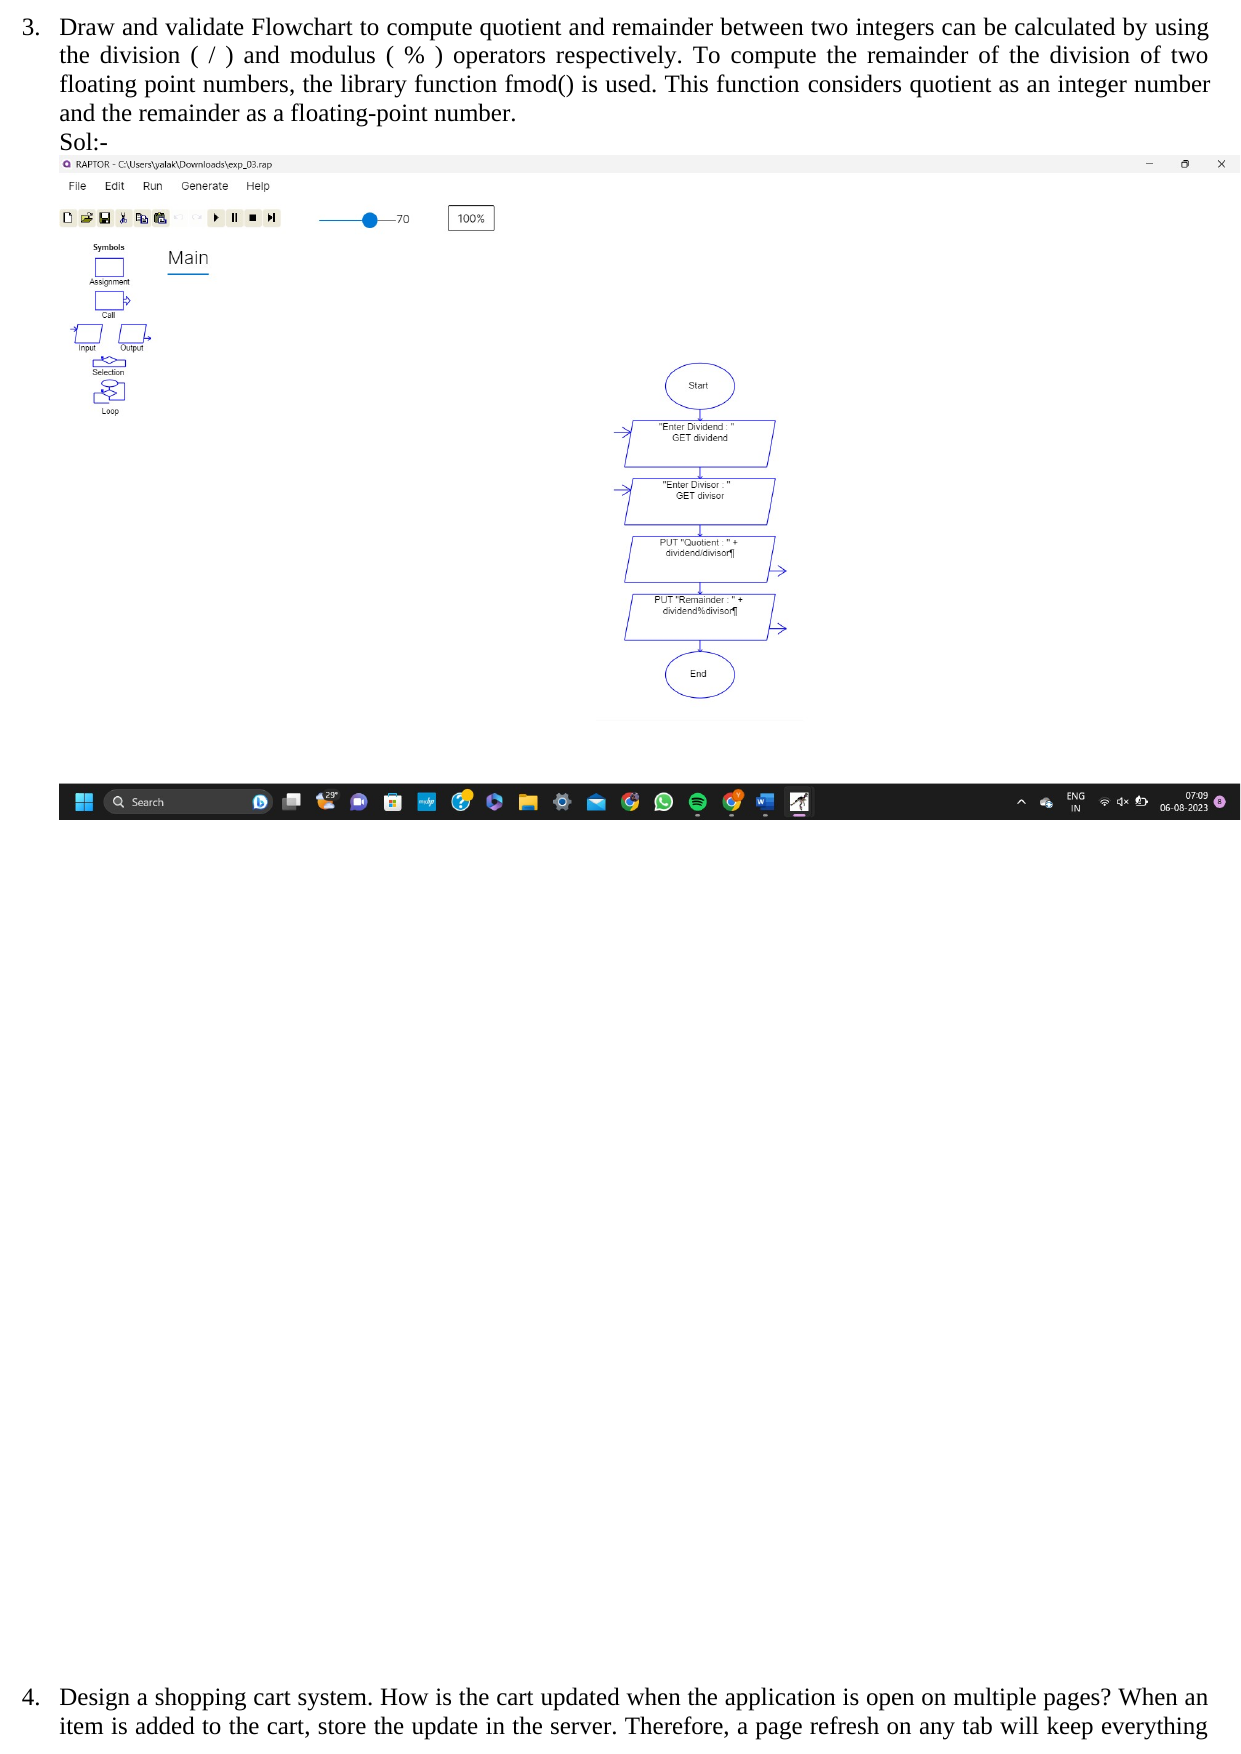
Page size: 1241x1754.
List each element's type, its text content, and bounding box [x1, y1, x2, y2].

list Draw and validate Flowchart to compute quotient and remainder between two integers can be calculated by using the division ( / ) and modulus ( % ) operators respectively. To compute the remainder of the division of two floating point numbers, the library function fmod() is used. This function considers quotient as an integer number and the remainder as a floating-point number. [22, 12, 1211, 127]
picture [59, 155, 1241, 820]
text Sol:- [59, 127, 1211, 155]
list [22, 1682, 1211, 1740]
